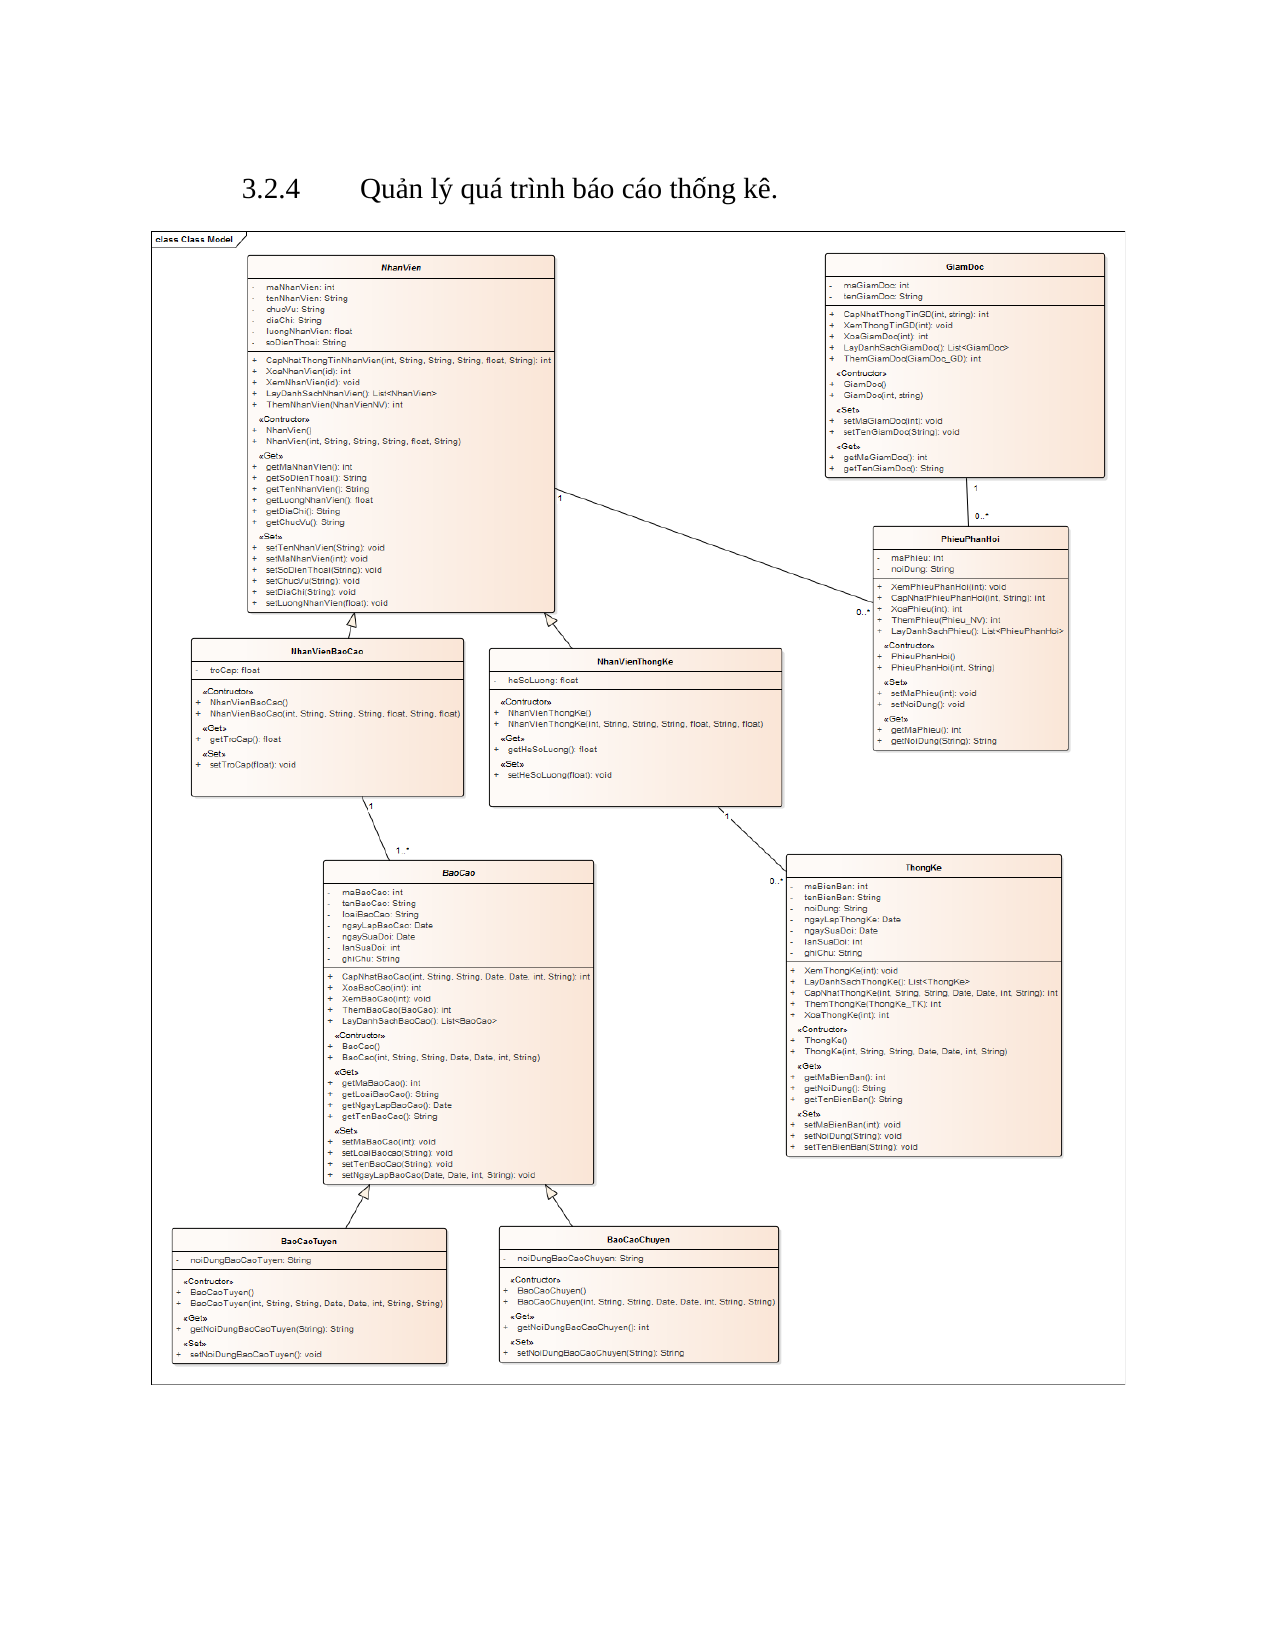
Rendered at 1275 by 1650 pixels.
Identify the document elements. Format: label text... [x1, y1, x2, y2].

text Quản lý quá trình báo cáo thống kê. [300, 171, 1125, 204]
picture [150, 230, 1125, 1385]
